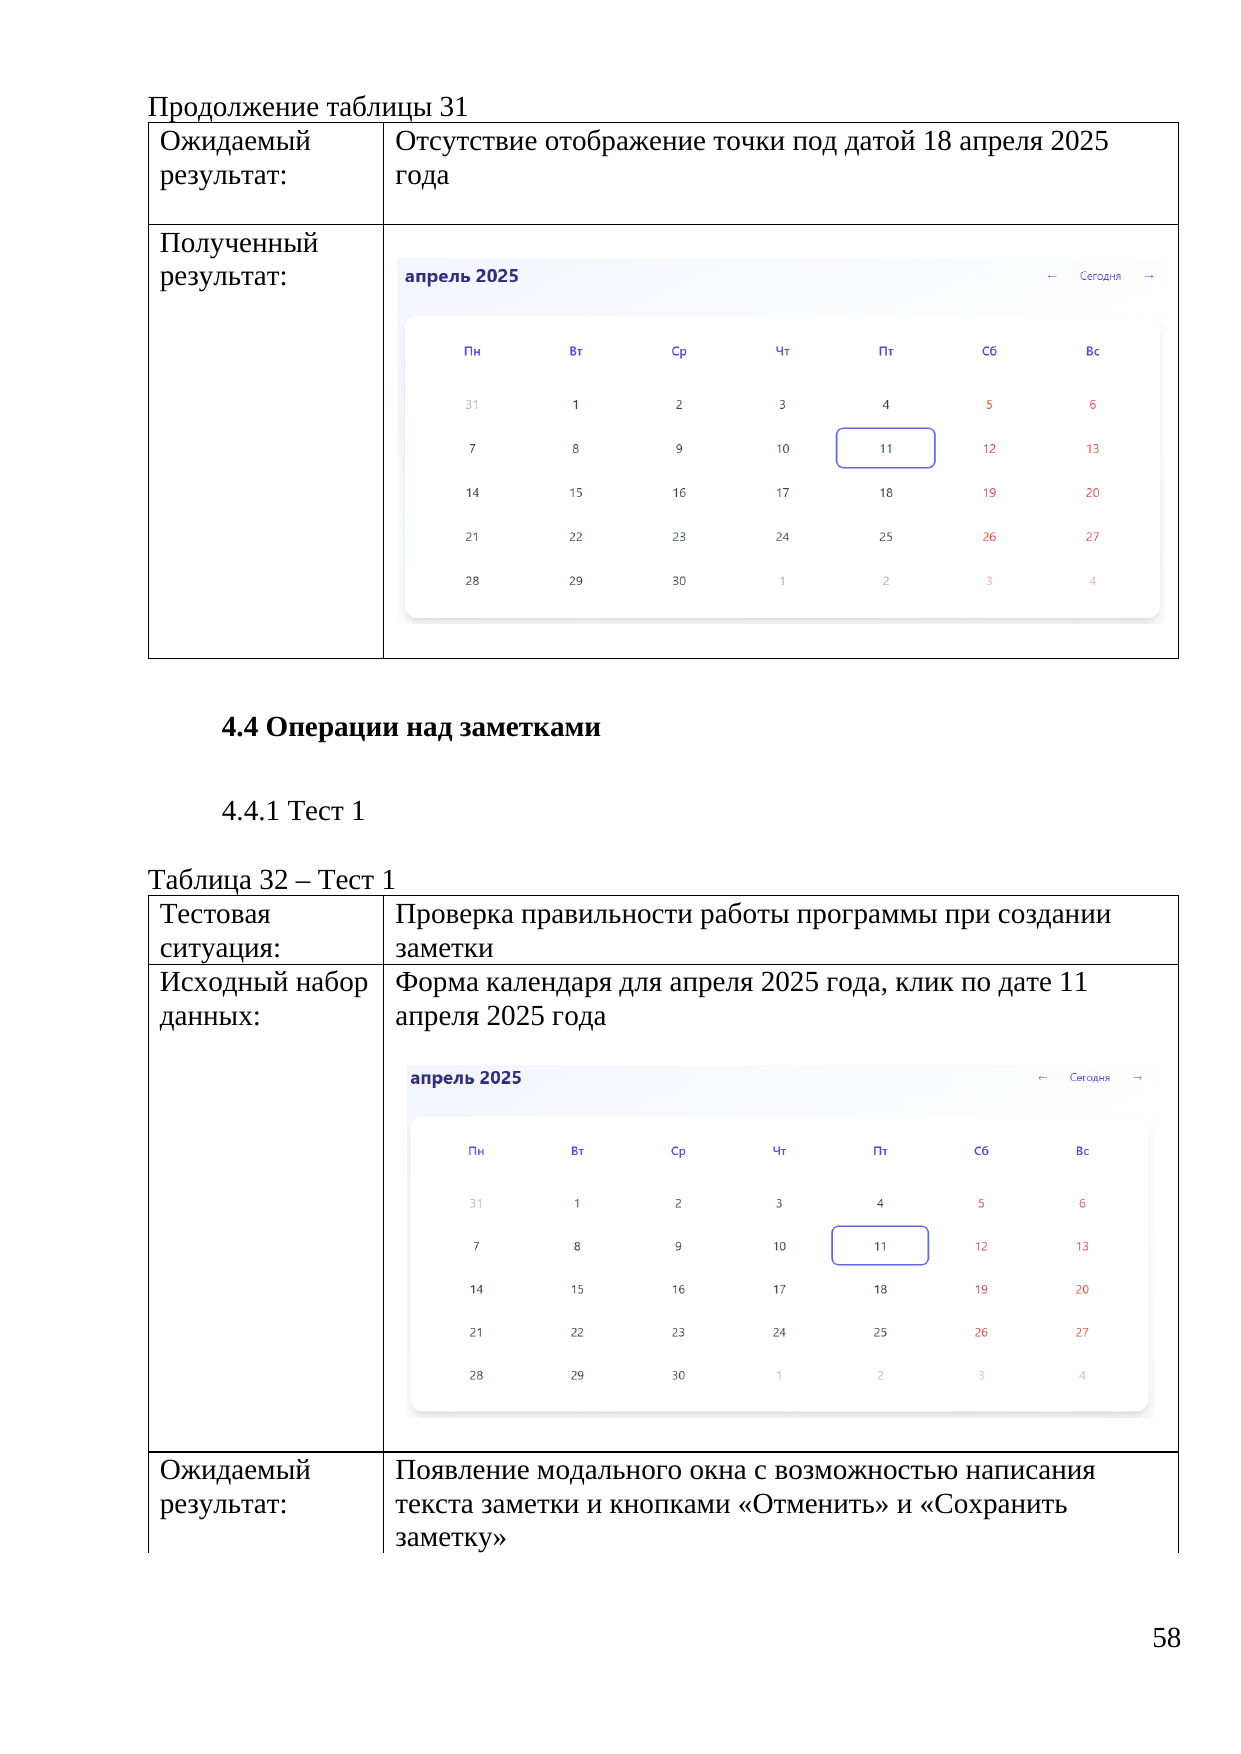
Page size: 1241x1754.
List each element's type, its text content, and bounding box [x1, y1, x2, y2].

table_cell Ожидаемый результат: [149, 1453, 383, 1553]
table_cell [384, 225, 1178, 657]
picture [407, 1065, 1156, 1418]
picture [397, 258, 1165, 624]
text Продолжение таблицы 31 [148, 89, 1181, 122]
text Таблица 32 – Тест 1 [148, 862, 1181, 895]
table_cell Исходный набор данных: [149, 965, 383, 1451]
table_cell Полученный результат: [149, 225, 383, 657]
table_cell Появление модального окна с возможностью написания текста заметки и кнопками «Отменить» и «Сохранить заметку» [384, 1453, 1178, 1553]
table_header Отсутствие отображение точки под датой 18 апреля 2025 года [384, 123, 1178, 224]
table_header Ожидаемый результат: [149, 123, 383, 224]
subtitle 4.4 Операции над заметками [222, 709, 1181, 742]
table_cell Форма календаря для апреля 2025 года, клик по дате 11 апреля 2025 года [384, 965, 1178, 1451]
table_header Тестовая ситуация: [149, 896, 383, 963]
table_header Проверка правильности работы программы при создании заметки [384, 896, 1178, 963]
subtitle 4.4.1 Тест 1 [222, 793, 1181, 827]
